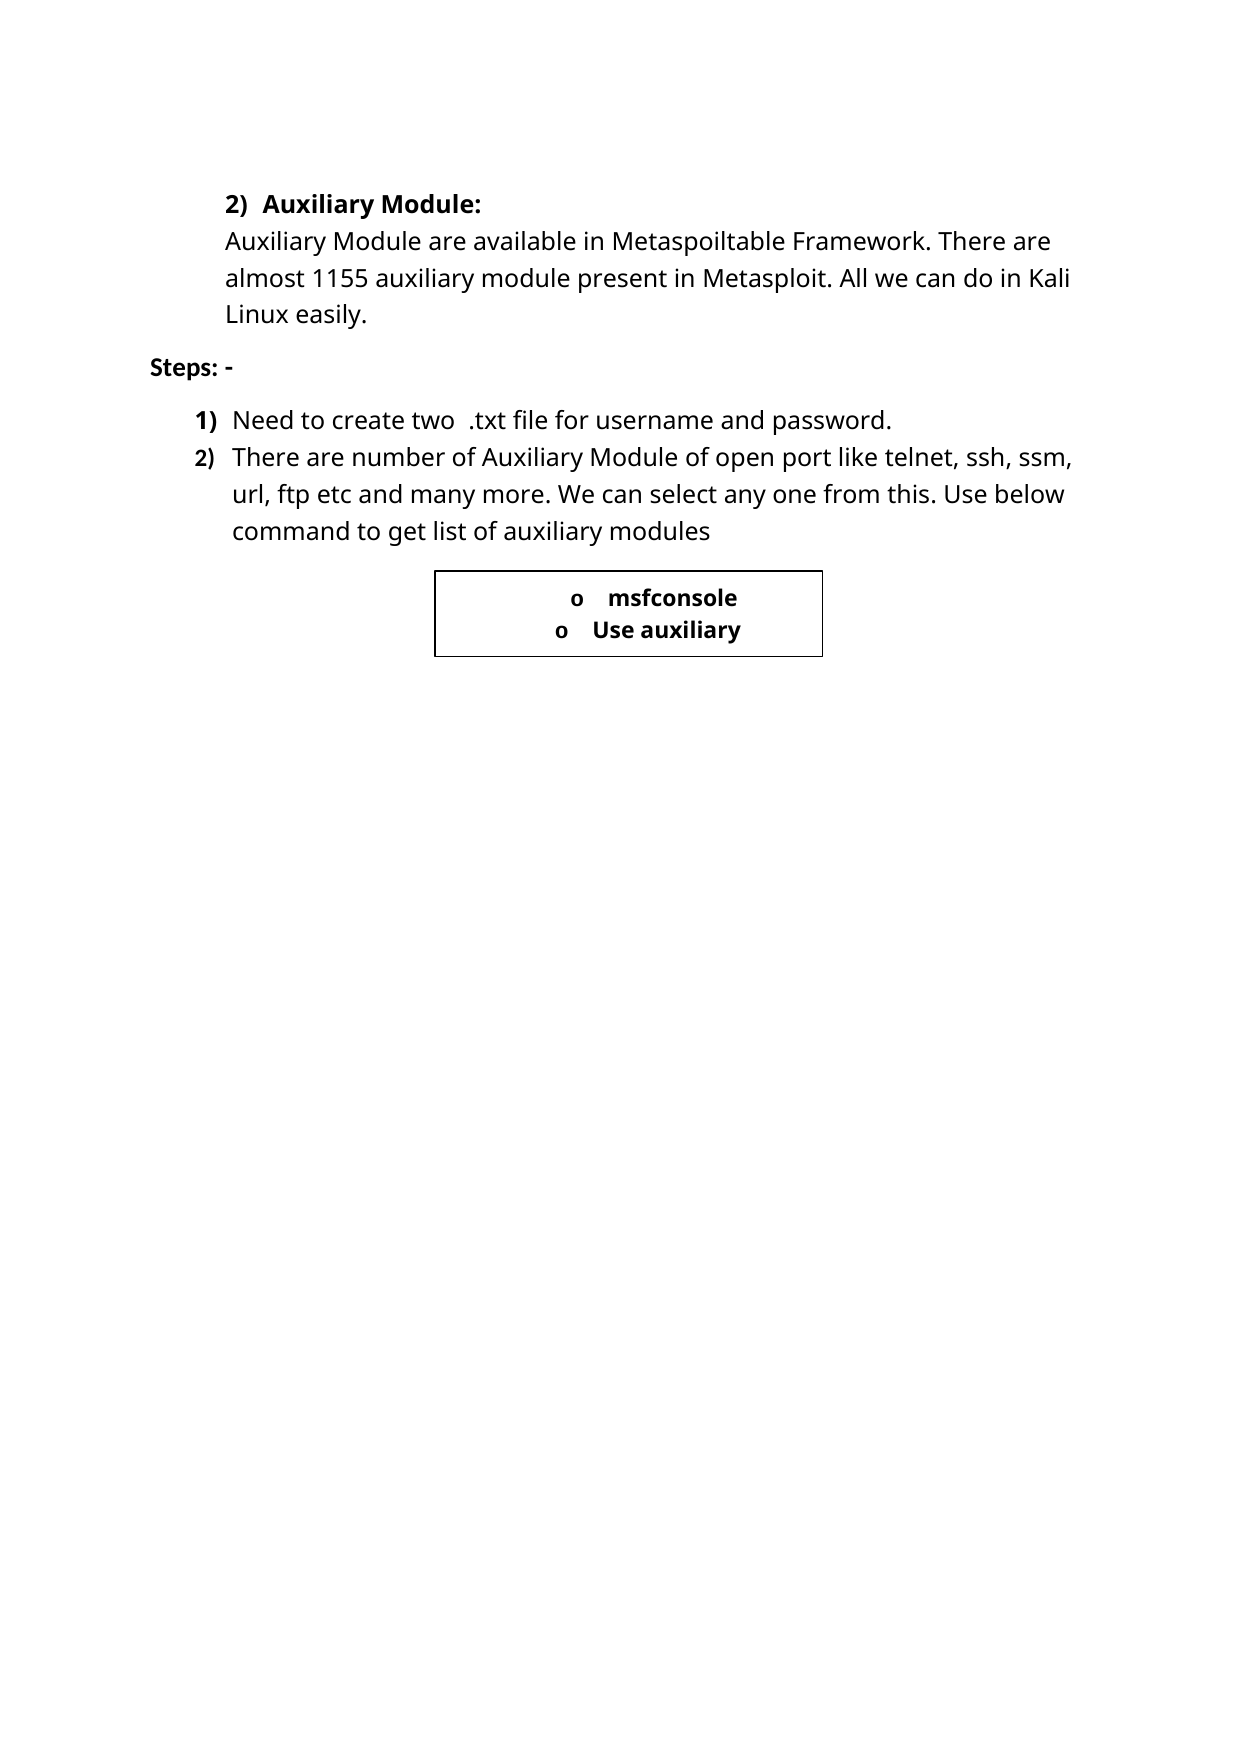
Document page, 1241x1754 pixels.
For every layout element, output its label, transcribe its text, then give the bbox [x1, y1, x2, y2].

text Steps: - [150, 351, 1090, 383]
list Auxiliary Module are available in Metaspoiltable Framework. There are almost 1155 auxiliary module present in Metasploit. All we can do in Kali Linux easily. [225, 223, 1090, 331]
list There are number of Auxiliary Module of open port like telnet, ssh, ssm, url, ftp etc and many more. We can select any one from this. Use below command to get list of auxiliary modules [194, 439, 1090, 547]
list Auxiliary Module: [225, 187, 1090, 221]
list Need to create two .txt file for username and password. [194, 403, 1090, 437]
